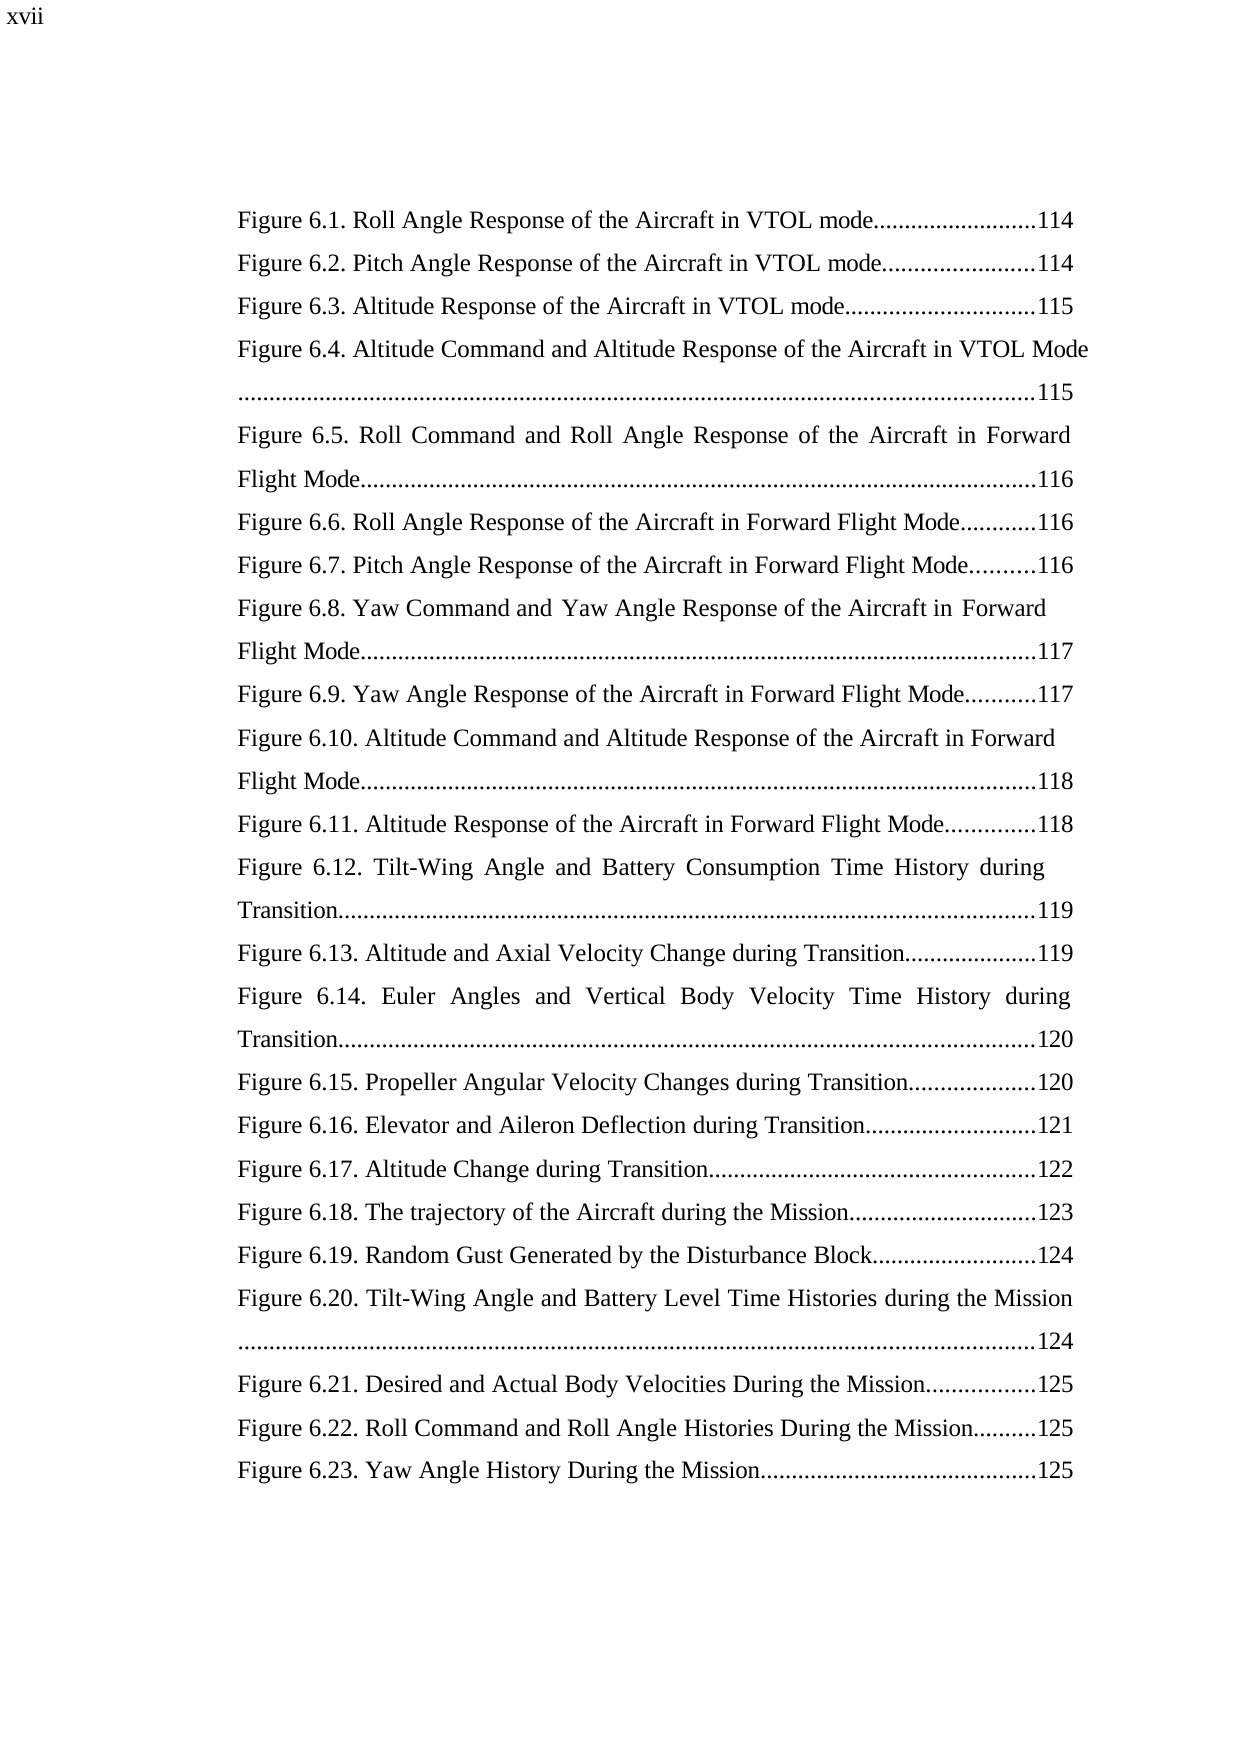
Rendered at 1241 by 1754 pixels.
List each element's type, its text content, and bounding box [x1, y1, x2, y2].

text Figure 6.5. Roll Command and Roll Angle Response of the Aircraft in Forward Flight Mode 116 [237, 421, 1075, 492]
text Figure 6.10. Altitude Command and Altitude Response of the Aircraft in Forward Flight Mode 118 [237, 723, 1075, 794]
text Figure 6.7. Pitch Angle Response of the Aircraft in Forward Flight Mode 116 [237, 550, 1094, 579]
text Figure 6.17. Altitude Change during Transition 122 [237, 1154, 1094, 1182]
text Figure 6.15. Propeller Angular Velocity Changes during Transition 120 [237, 1067, 1094, 1096]
text Figure 6.19. Random Gust Generated by the Disturbance Block 124 [237, 1240, 1094, 1269]
text Figure 6.13. Altitude and Axial Velocity Change during Transition 119 [237, 938, 1094, 967]
text Figure 6.23. Yaw Angle History During the Mission 125 [237, 1456, 1094, 1484]
text Figure 6.16. Elevator and Aileron Deflection during Transition 121 [237, 1111, 1094, 1139]
text Figure 6.21. Desired and Actual Body Velocities During the Mission 125 [237, 1369, 1094, 1398]
text Figure 6.4. Altitude Command and Altitude Response of the Aircraft in VTOL Mode [237, 334, 1094, 363]
text Figure 6.22. Roll Command and Roll Angle Histories During the Mission 125 [237, 1413, 1094, 1441]
text Figure 6.12. Tilt-Wing Angle and Battery Consumption Time History during Transition 119 [237, 852, 1076, 924]
text Figure 6.2. Pitch Angle Response of the Aircraft in VTOL mode 114 [237, 248, 1094, 277]
text Figure 6.3. Altitude Response of the Aircraft in VTOL mode 115 [237, 291, 1094, 320]
text . 115 [237, 377, 1094, 406]
text Figure 6.14. Euler Angles and Vertical Body Velocity Time History during Transition 120 [237, 981, 1075, 1053]
text Figure 6.20. Tilt-Wing Angle and Battery Level Time Histories during the Mission [237, 1283, 1094, 1312]
text Figure 6.6. Roll Angle Response of the Aircraft in Forward Flight Mode 116 [237, 507, 1094, 536]
text . 124 [237, 1326, 1094, 1355]
text Figure 6.9. Yaw Angle Response of the Aircraft in Forward Flight Mode 117 [237, 679, 1094, 708]
text Figure 6.11. Altitude Response of the Aircraft in Forward Flight Mode 118 [237, 809, 1094, 838]
text Figure 6.8. Yaw Command and Yaw Angle Response of the Aircraft in Forward Flight Mode 117 [237, 593, 1075, 665]
text Figure 6.1. Roll Angle Response of the Aircraft in VTOL mode 114 [237, 205, 1094, 234]
text Figure 6.18. The trajectory of the Aircraft during the Mission 123 [237, 1197, 1094, 1226]
